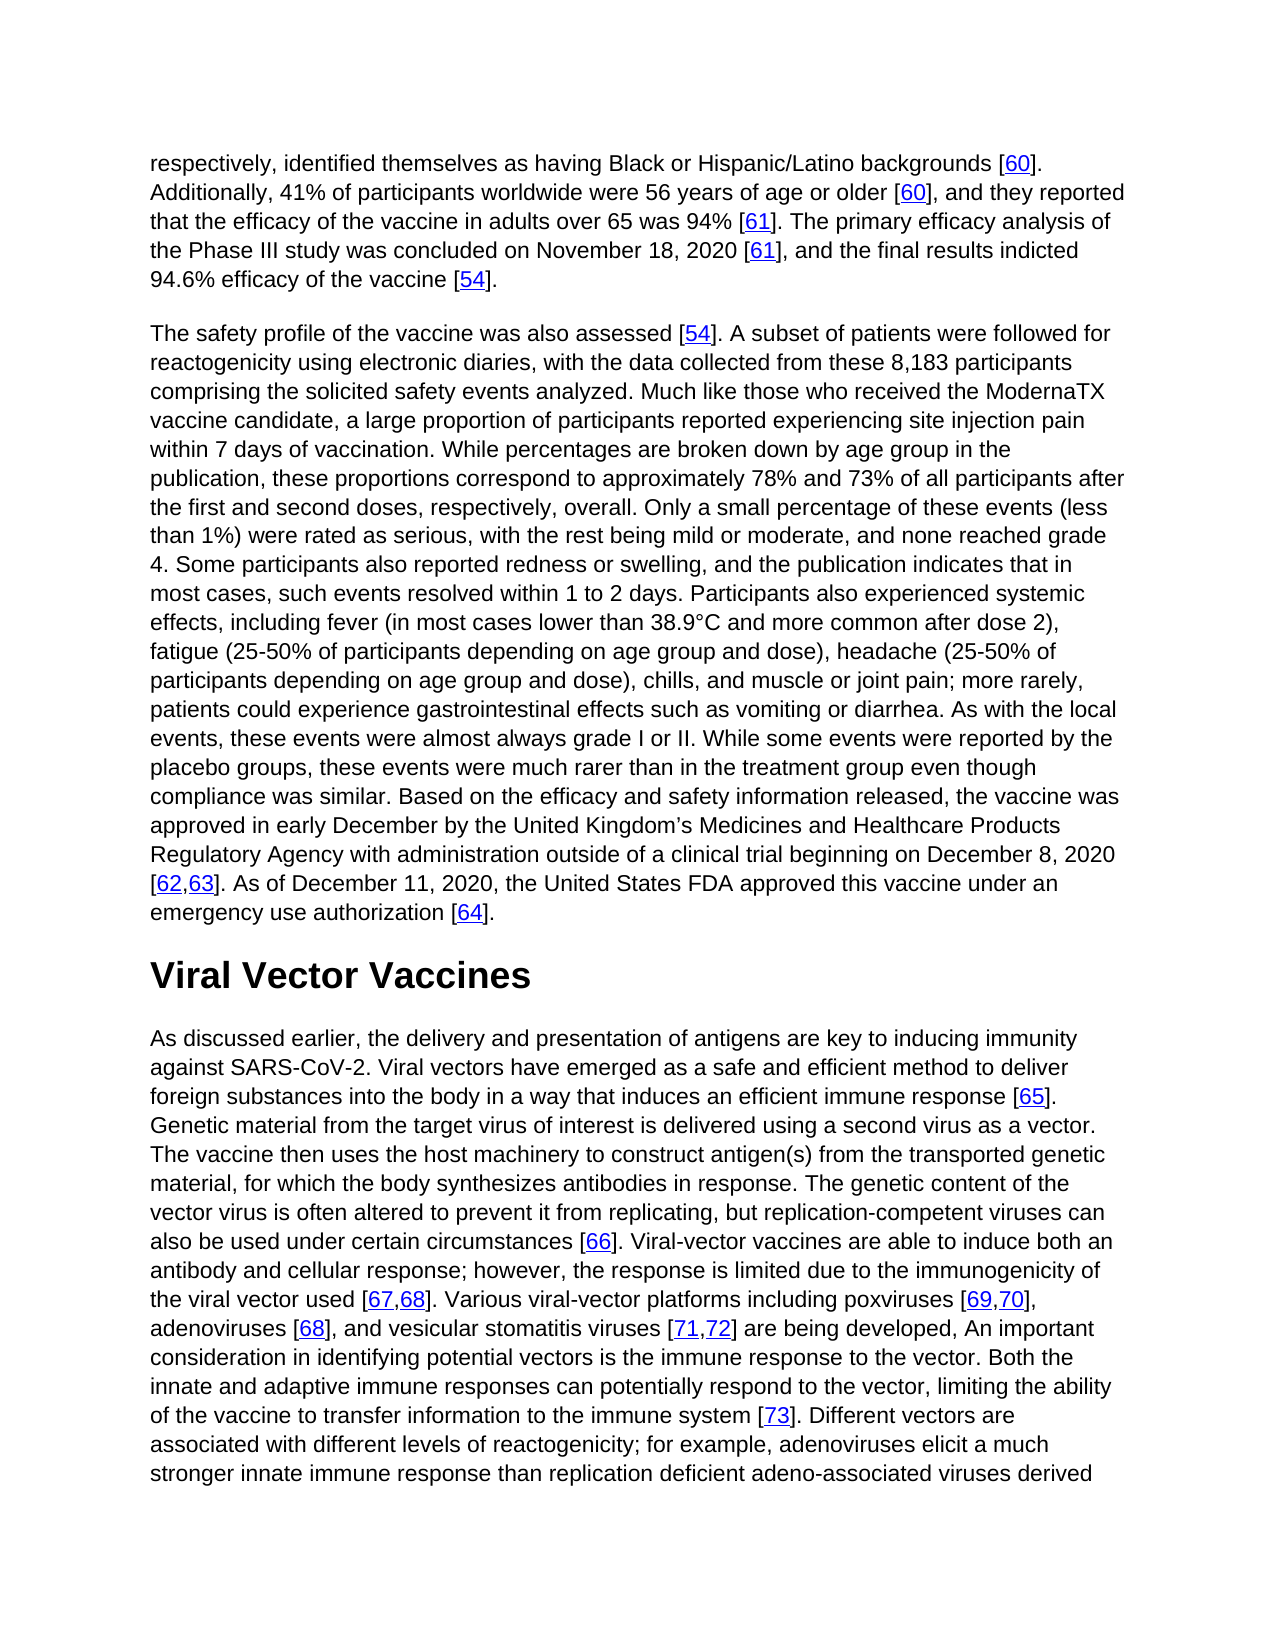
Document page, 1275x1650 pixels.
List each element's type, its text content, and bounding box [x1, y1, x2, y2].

text The safety profile of the vaccine was also assessed [54]. A subset of patients were followed for reactogenicity using electronic diaries, with the data collected from these 8,183 participants comprising the solicited safety events analyzed. Much like those who received the ModernaTX vaccine candidate, a large proportion of participants reported experiencing site injection pain within 7 days of vaccination. While percentages are broken down by age group in the publication, these proportions correspond to approximately 78% and 73% of all participants after the first and second doses, respectively, overall. Only a small percentage of these events (less than 1%) were rated as serious, with the rest being mild or moderate, and none reached grade 4. Some participants also reported redness or swelling, and the publication indicates that in most cases, such events resolved within 1 to 2 days. Participants also experienced systemic effects, including fever (in most cases lower than 38.9°C and more common after dose 2), fatigue (25-50% of participants depending on age group and dose), headache (25-50% of participants depending on age group and dose), chills, and muscle or joint pain; more rarely, patients could experience gastrointestinal effects such as vomiting or diarrhea. As with the local events, these events were almost always grade I or II. While some events were reported by the placebo groups, these events were much rarer than in the treatment group even though compliance was similar. Based on the efficacy and safety information released, the vaccine was approved in early December by the United Kingdom’s Medicines and Healthcare Products Regulatory Agency with administration outside of a clinical trial beginning on December 8, 2020 [62,63]. As of December 11, 2020, the United States FDA approved this vaccine under an emergency use authorization [64]. [150, 320, 1125, 925]
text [150, 150, 1125, 292]
subtitle Viral Vector Vaccines [150, 953, 1125, 996]
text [150, 1025, 1125, 1486]
